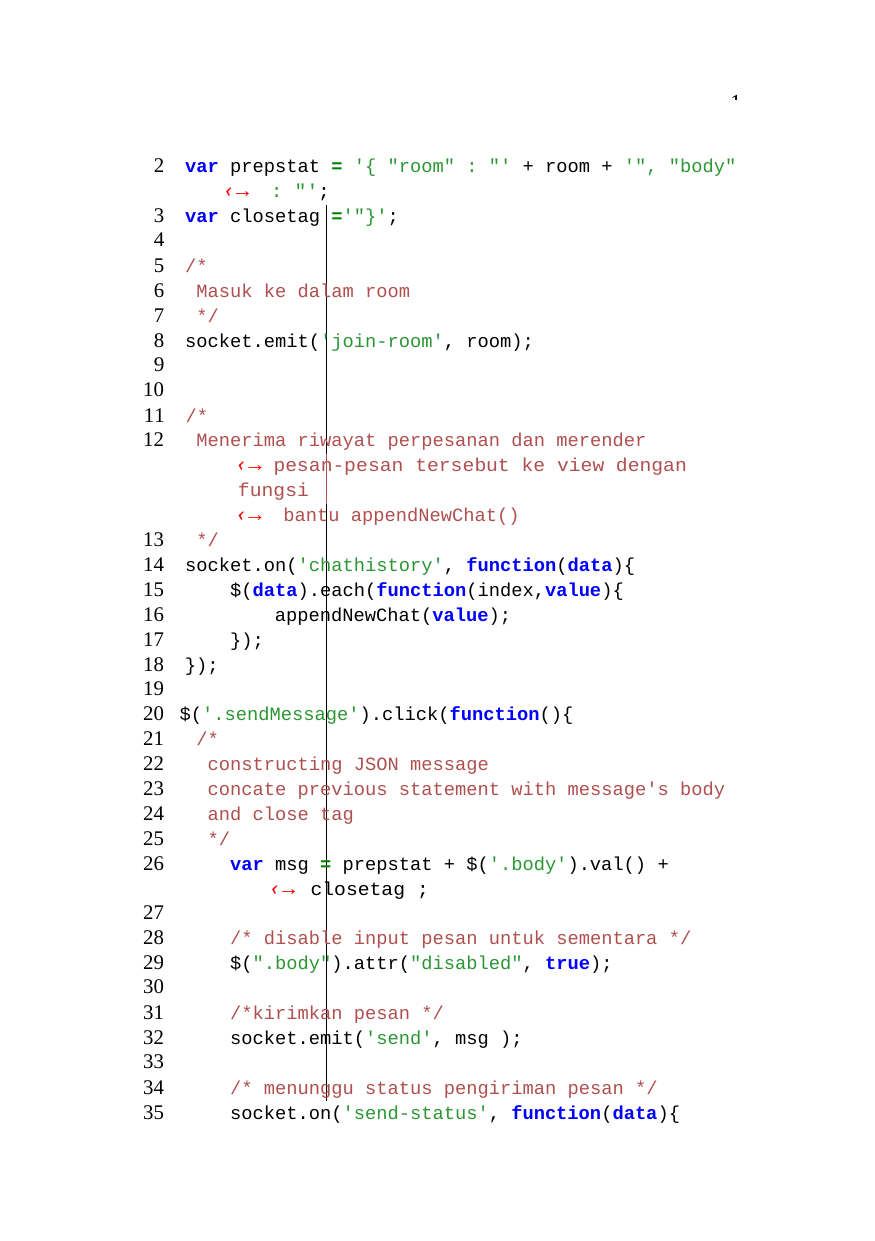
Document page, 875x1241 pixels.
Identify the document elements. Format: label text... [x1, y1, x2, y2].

list constructing JSON message [143, 751, 768, 776]
text 17 }); [143, 626, 768, 651]
text 7 */ [153, 302, 768, 327]
text 6 Masuk ke dalam room [153, 277, 768, 302]
text 8 socket.emit('join-room', room); [153, 327, 768, 352]
text 9 [153, 352, 768, 376]
list concate previous statement with message's body [143, 776, 768, 800]
list socket.emit('send', msg ); [143, 1024, 768, 1049]
text ‹→ bantu appendNewChat() [238, 502, 768, 527]
list /*kirimkan pesan */ [143, 999, 768, 1024]
text 21 /* [143, 726, 768, 751]
text 18 }); [143, 651, 768, 676]
text ‹→ closetag ; [271, 875, 768, 900]
list $(data).each(function(index,value){ [143, 576, 768, 601]
text 30 [143, 975, 768, 998]
list /* disable input pesan untuk sementara */ [143, 925, 768, 950]
text 13 */ [143, 527, 768, 551]
list socket.on('chathistory', function(data){ [143, 551, 768, 576]
list var closetag ='"}'; [153, 203, 768, 228]
list appendNewChat(value); [143, 601, 768, 626]
text 11 /* [144, 402, 768, 427]
text 10 [143, 377, 768, 401]
text 25 */ [143, 825, 768, 850]
text 33 [143, 1049, 768, 1073]
text 12 Menerima riwayat perpesanan dan merender [143, 427, 768, 452]
text 26 var msg = prepstat + $('.body').val() + [143, 850, 768, 875]
text 20 $('.sendMessage').click(function(){ [143, 701, 768, 726]
text 4 [153, 228, 768, 252]
list $(".body").attr("disabled", true); [143, 950, 768, 975]
text ‹→ pesan-pesan tersebut ke view dengan fungsi [238, 452, 768, 502]
list /* menunggu status pengiriman pesan */ [143, 1074, 768, 1099]
text ‹→ : "'; [119, 178, 436, 203]
list var prepstat = '{ "room" : "' + room + '", "body" [153, 153, 768, 178]
text 5 /* [153, 252, 768, 277]
text 19 [143, 676, 768, 700]
list socket.on('send-status', function(data){ [143, 1099, 768, 1124]
text 27 [143, 900, 768, 924]
list and close tag [143, 800, 768, 825]
